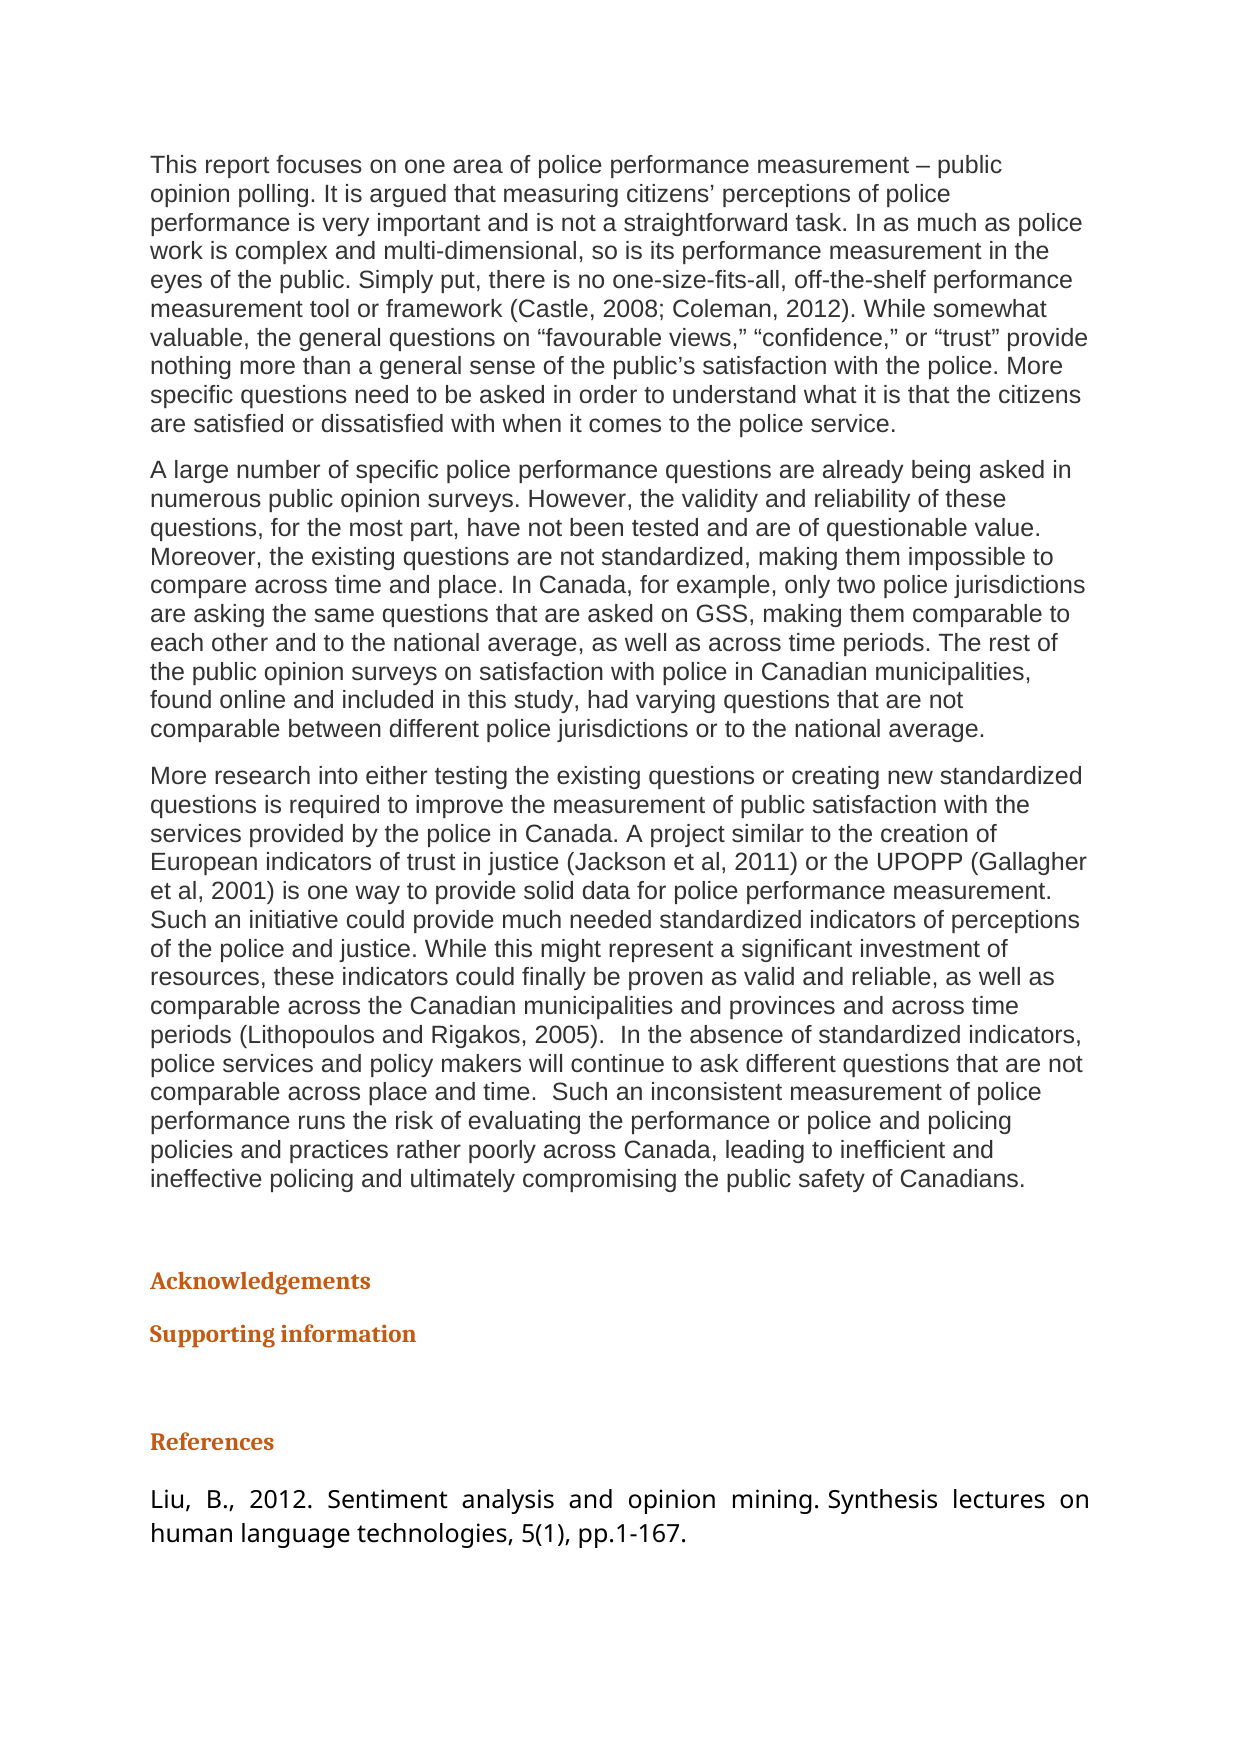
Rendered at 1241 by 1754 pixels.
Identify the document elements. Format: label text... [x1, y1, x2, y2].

text Acknowledgements [150, 1267, 1090, 1295]
text Liu, B., 2012. Sentiment analysis and opinion mining. Synthesis lectures on human language technologies, 5(1), pp.1-167. [150, 1482, 1090, 1550]
text This report focuses on one area of police performance measurement – public opinion polling. It is argued that measuring citizens’ perceptions of police performance is very important and is not a straightforward task. In as much as police work is complex and multi-dimensional, so is its performance measurement in the eyes of the public. Simply put, there is no one-size-fits-all, off-the-shelf performance measurement tool or framework (Castle, 2008; Coleman, 2012). While somewhat valuable, the general questions on “favourable views,” “confidence,” or “trust” provide nothing more than a general sense of the public’s satisfaction with the police. More specific questions need to be asked in order to understand what it is that the citizens are satisfied or dissatisfied with when it comes to the police service. [150, 150, 1090, 437]
text More research into either testing the existing questions or creating new standardized questions is required to improve the measurement of public satisfaction with the services provided by the police in Canada. A project similar to the creation of European indicators of trust in justice (Jackson et al, 2011) or the UPOPP (Gallagher et al, 2001) is one way to provide solid data for police performance measurement. Such an initiative could provide much needed standardized indicators of perceptions of the police and justice. While this might represent a significant investment of resources, these indicators could finally be proven as valid and reliable, as well as comparable across the Canadian municipalities and provinces and across time periods (Lithopoulos and Rigakos, 2005). In the absence of standardized indicators, police services and policy makers will continue to ask different questions that are not comparable across place and time. Such an inconsistent measurement of police performance runs the risk of evaluating the performance or police and policing policies and practices rather poorly across Canada, leading to inefficient and ineffective policing and ultimately compromising the public safety of Canadians. [150, 761, 1090, 1192]
text References [150, 1428, 1090, 1457]
text A large number of specific police performance questions are already being asked in numerous public opinion surveys. However, the validity and reliability of these questions, for the most part, have not been tested and are of questionable value. Moreover, the existing questions are not standardized, making them impossible to compare across time and place. In Canada, for example, only two police jurisdictions are asking the same questions that are asked on GSS, making them comparable to each other and to the national average, as well as across time periods. The rest of the public opinion surveys on satisfaction with police in Canadian municipalities, found online and included in this study, had varying questions that are not comparable between different police jurisdictions or to the national average. [150, 456, 1090, 743]
text Supporting information [150, 1320, 1090, 1349]
